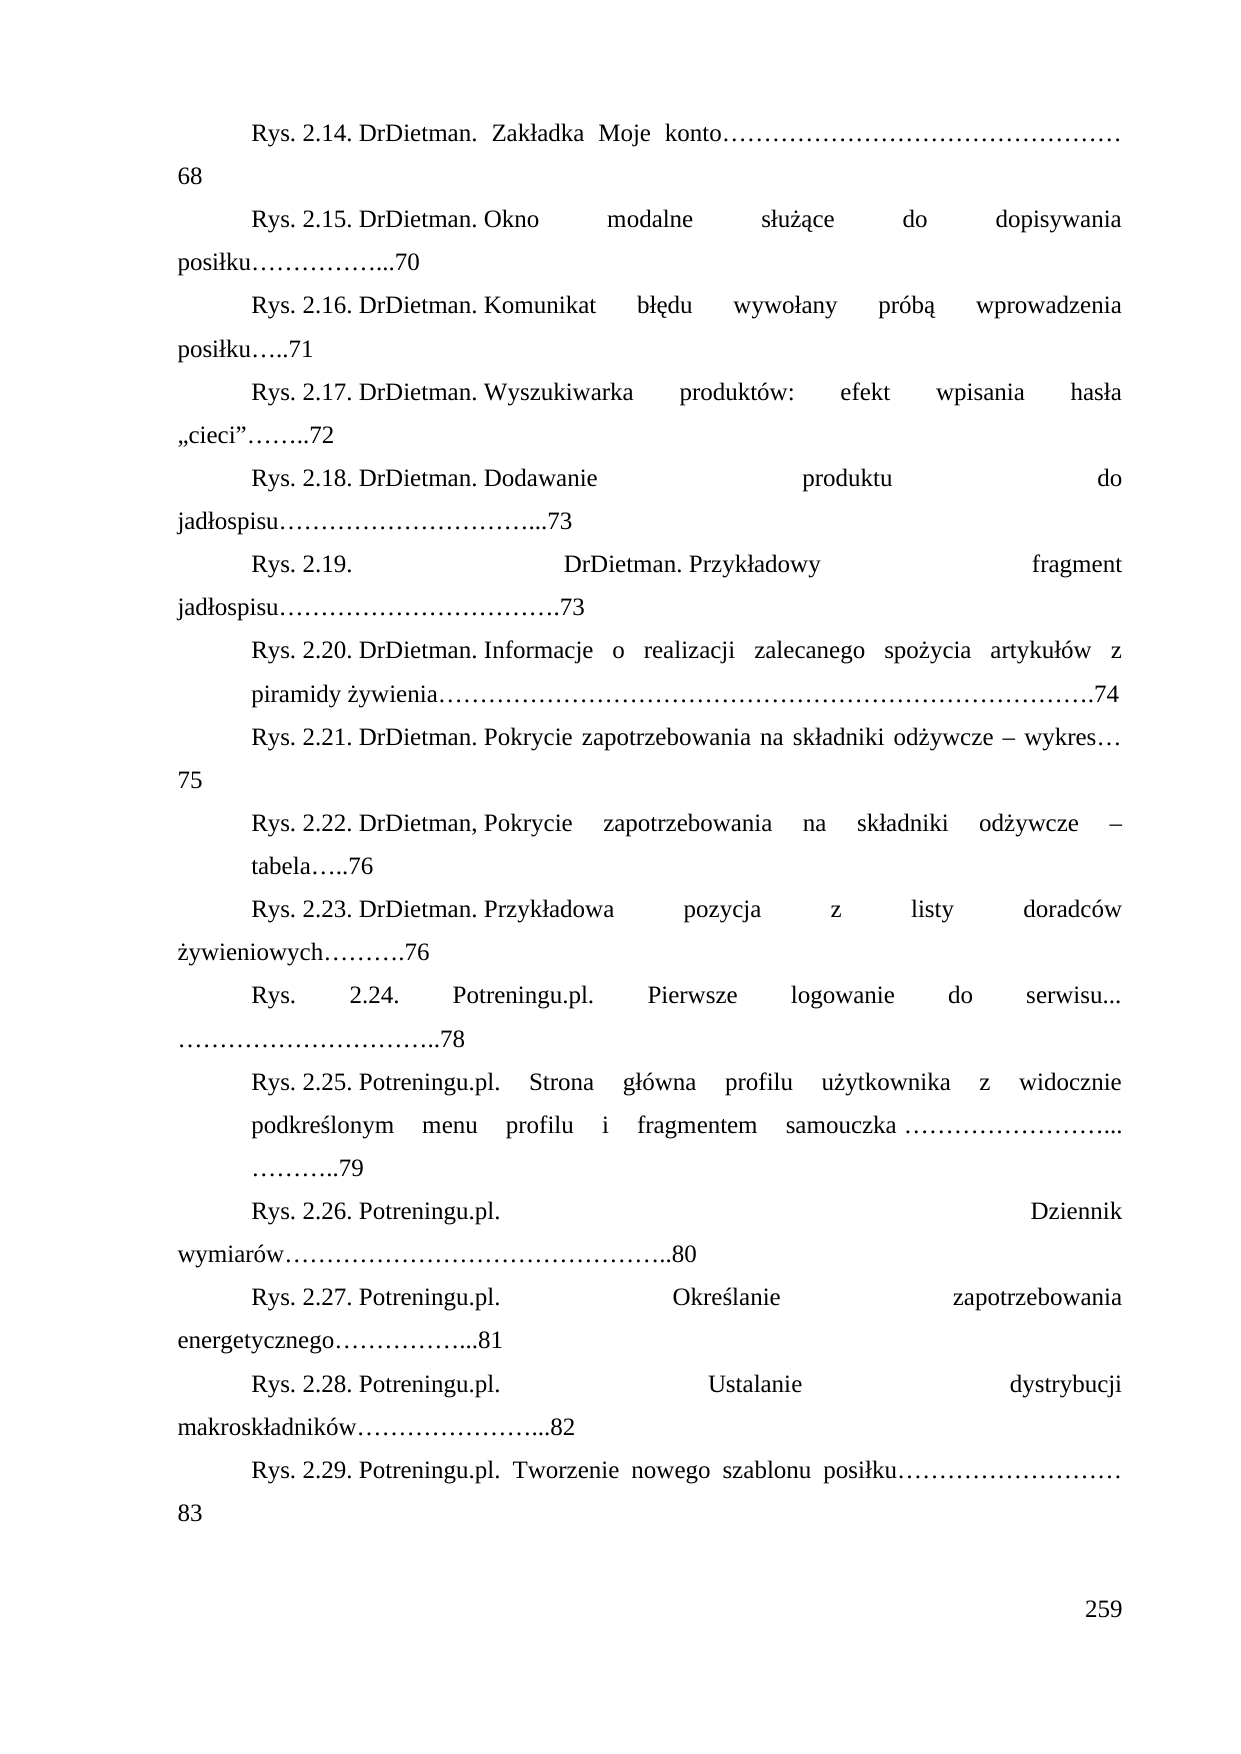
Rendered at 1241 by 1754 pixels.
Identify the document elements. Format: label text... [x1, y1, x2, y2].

text Rys. 2.27. Potreningu.pl. Określanie zapotrzebowania energetycznego……………...81 [177, 1282, 1122, 1354]
text Rys. 2.19. DrDietman. Przykładowy fragment jadłospisu…………………………….73 [177, 549, 1122, 621]
text Rys. 2.14. DrDietman. Zakładka Moje konto…………………………………………68 [177, 118, 1122, 190]
text Rys. 2.20. DrDietman. Informacje o realizacji zalecanego spożycia artykułów z piramidy żywienia…………………………………………………………………….74 [251, 636, 1122, 707]
text Rys. 2.16. DrDietman. Komunikat błędu wywołany próbą wprowadzenia posiłku…..71 [177, 291, 1122, 362]
text Rys. 2.24. Potreningu.pl. Pierwsze logowanie do serwisu...…………………………..78 [177, 981, 1122, 1052]
text Rys. 2.23. DrDietman. Przykładowa pozycja z listy doradców żywieniowych……….76 [177, 894, 1122, 966]
text Rys. 2.28. Potreningu.pl. Ustalanie dystrybucji makroskładników…………………...82 [177, 1369, 1122, 1441]
text Rys. 2.17. DrDietman. Wyszukiwarka produktów: efekt wpisania hasła „cieci”……..72 [177, 377, 1122, 449]
text Rys. 2.15. DrDietman. Okno modalne służące do dopisywania posiłku……………...70 [177, 204, 1122, 276]
text Rys. 2.29. Potreningu.pl. Tworzenie nowego szablonu posiłku………………………83 [177, 1455, 1122, 1527]
text Rys. 2.25. Potreningu.pl. Strona główna profilu użytkownika z widocznie podkreślonym menu profilu i fragmentem samouczka ……………………...………..79 [251, 1067, 1122, 1182]
text Rys. 2.26. Potreningu.pl. Dziennik wymiarów………………………………………..80 [177, 1196, 1122, 1268]
text Rys. 2.22. DrDietman, Pokrycie zapotrzebowania na składniki odżywcze – tabela…..76 [251, 808, 1122, 880]
text Rys. 2.21. DrDietman. Pokrycie zapotrzebowania na składniki odżywcze – wykres…75 [177, 722, 1122, 794]
text Rys. 2.18. DrDietman. Dodawanie produktu do jadłospisu…………………………...73 [177, 463, 1122, 535]
